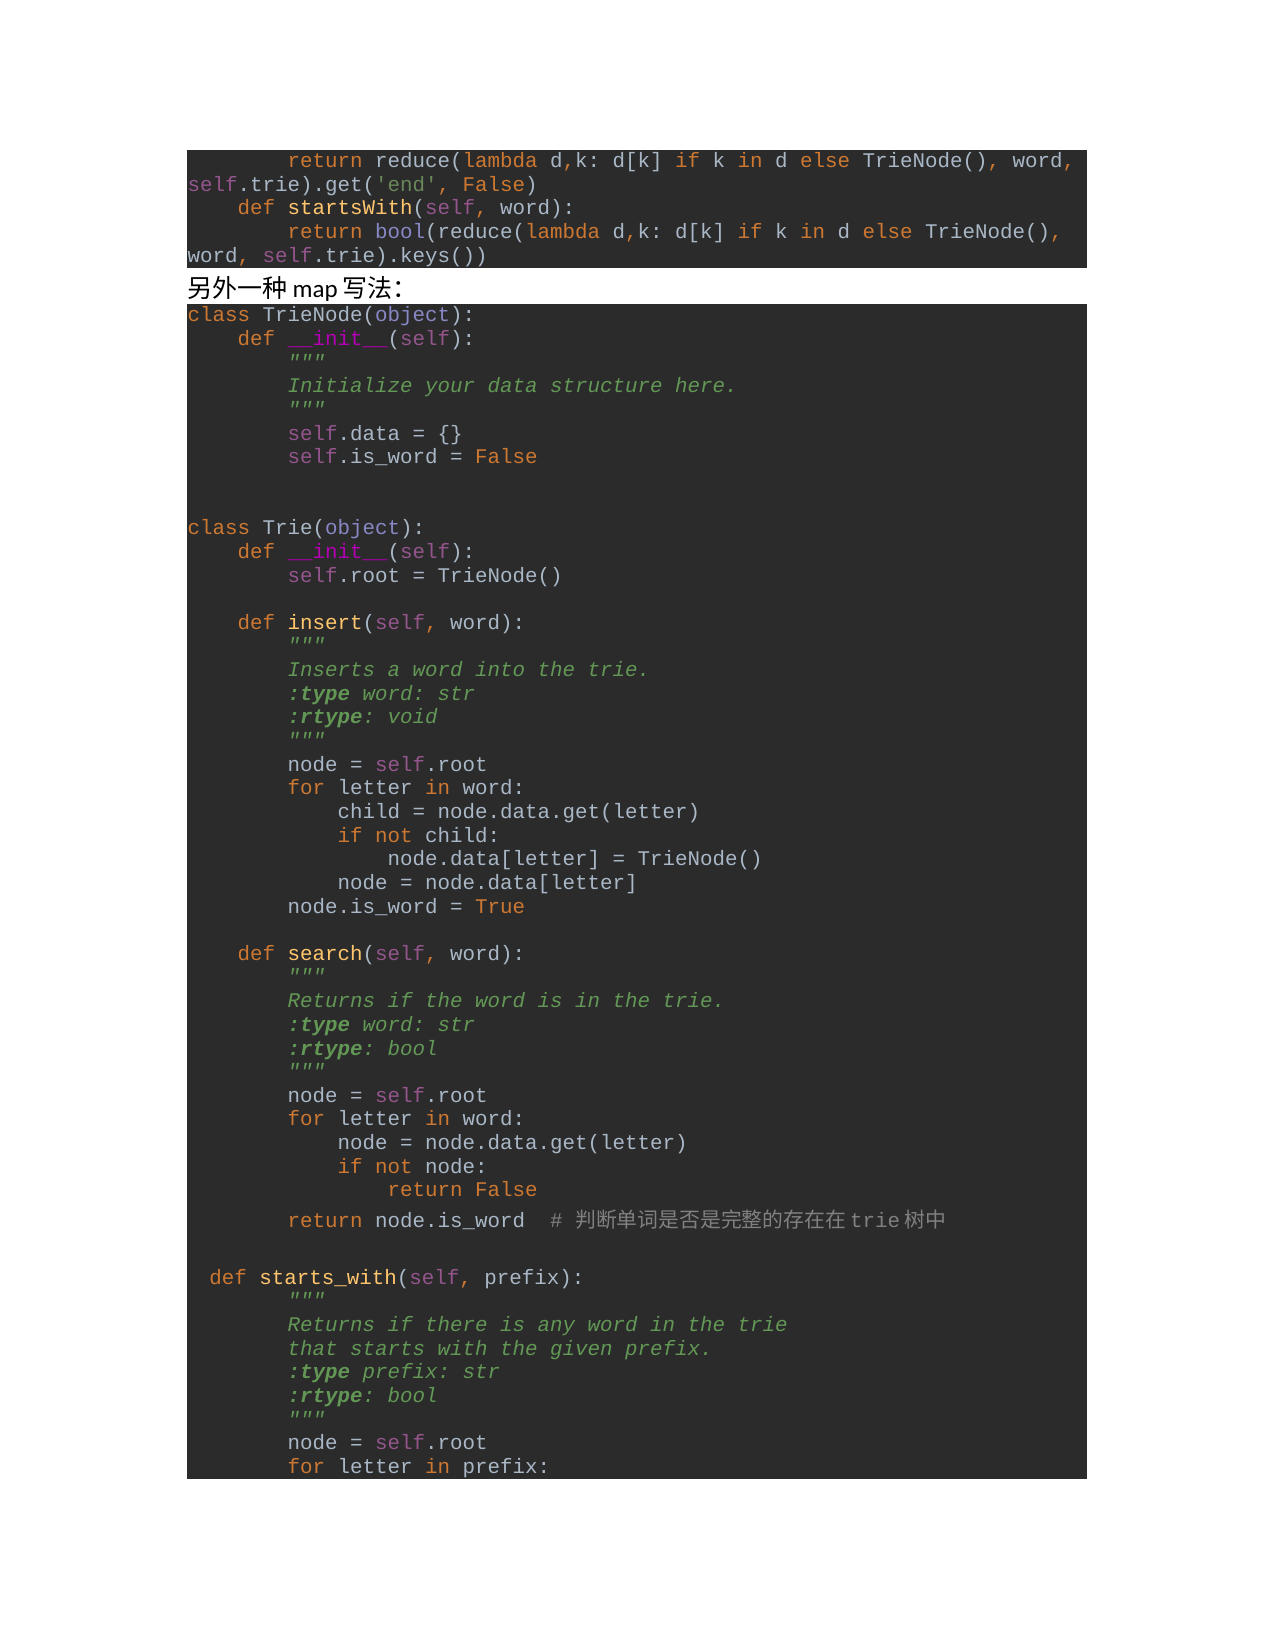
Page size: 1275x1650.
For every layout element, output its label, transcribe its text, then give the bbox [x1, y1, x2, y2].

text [187, 150, 1087, 268]
text 另外一种map写法： [187, 268, 1087, 304]
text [187, 304, 1087, 1479]
